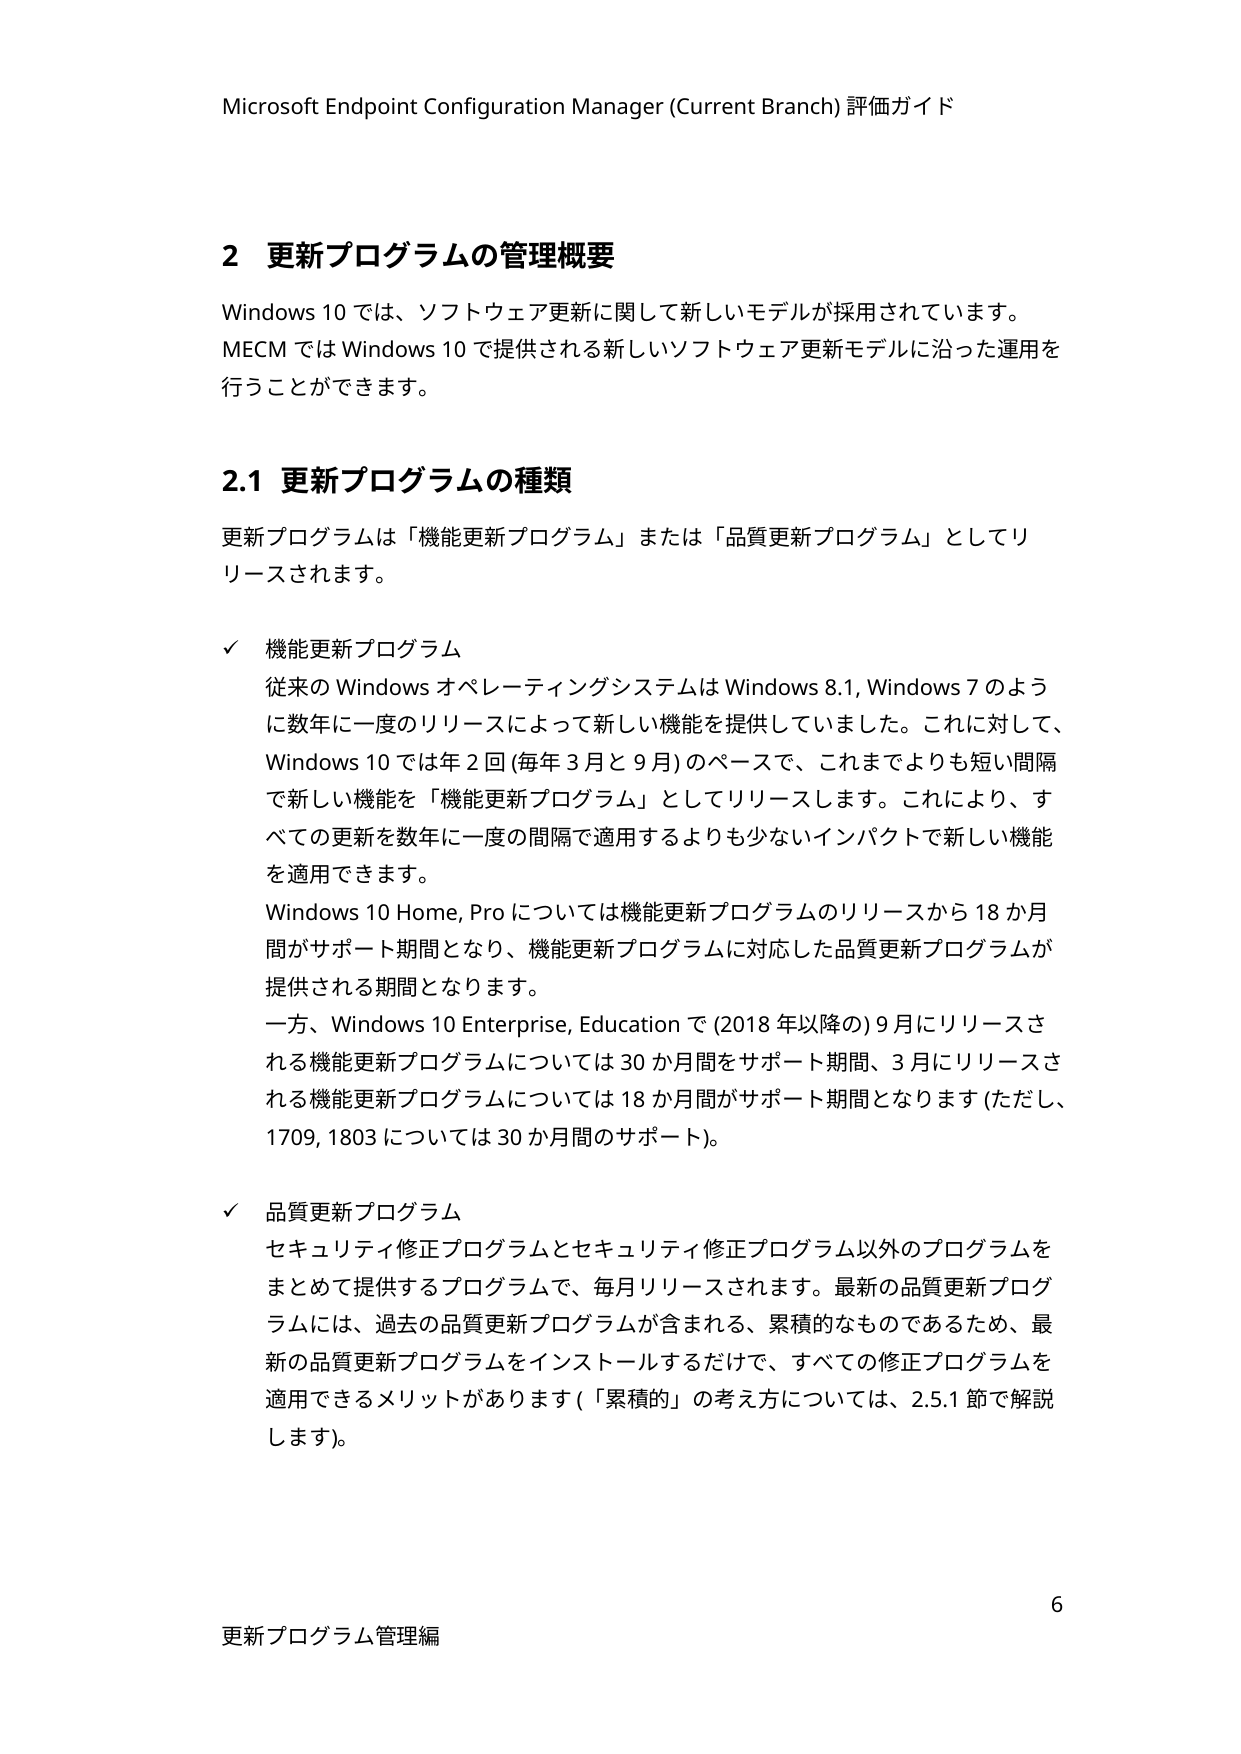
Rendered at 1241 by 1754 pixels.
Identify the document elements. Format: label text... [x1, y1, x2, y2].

subtitle 更新プログラムの管理概要 [222, 217, 1063, 292]
subtitle 更新プログラムの種類 [222, 442, 1063, 517]
text Windows 10 では、ソフトウェア更新に関して新しいモデルが採用されています。MECM では Windows 10 で提供される新しいソフトウェア更新モデルに沿った運用を行うことができます。 [222, 292, 1063, 404]
list 機能更新プログラム 従来の Windows オペレーティングシステムは Windows 8.1, Windows 7 のように数年に一度のリリースによって新しい機能を提供していました。これに対して、Windows 10 では年 2 回 (毎年 3 月と 9 月) のペースで、これまでよりも短い間隔で新しい機能を「機能更新プログラム」としてリリースします。これにより、すべての更新を数年に一度の間隔で適用するよりも少ないインパクトで新しい機能を適用できます。 Windows 10 Home, Pro については機能更新プログラムのリリースから18 か月間がサポート期間となり、機能更新プログラムに対応した品質更新プログラムが提供される期間となります。 一方、Windows 10 Enterprise, Education で (2018 年以降の) 9 月にリリースされる機能更新プログラムについては 30 か月間をサポート期間、3 月にリリースされる機能更新プログラムについては 18 か月間がサポート期間となります (ただし、1709, 1803 については 30 か月間のサポート)。 [222, 629, 1063, 1154]
list 品質更新プログラム セキュリティ修正プログラムとセキュリティ修正プログラム以外のプログラムをまとめて提供するプログラムで、毎月リリースされます。最新の品質更新プログラムには、過去の品質更新プログラムが含まれる、累積的なものであるため、最新の品質更新プログラムをインストールするだけで、すべての修正プログラムを適用できるメリットがあります (「累積的」の考え方については、2.5.1 節で解説します)。 [222, 1192, 1063, 1454]
text 更新プログラムは「機能更新プログラム」または「品質更新プログラム」としてリリースされます。 [222, 517, 1063, 592]
